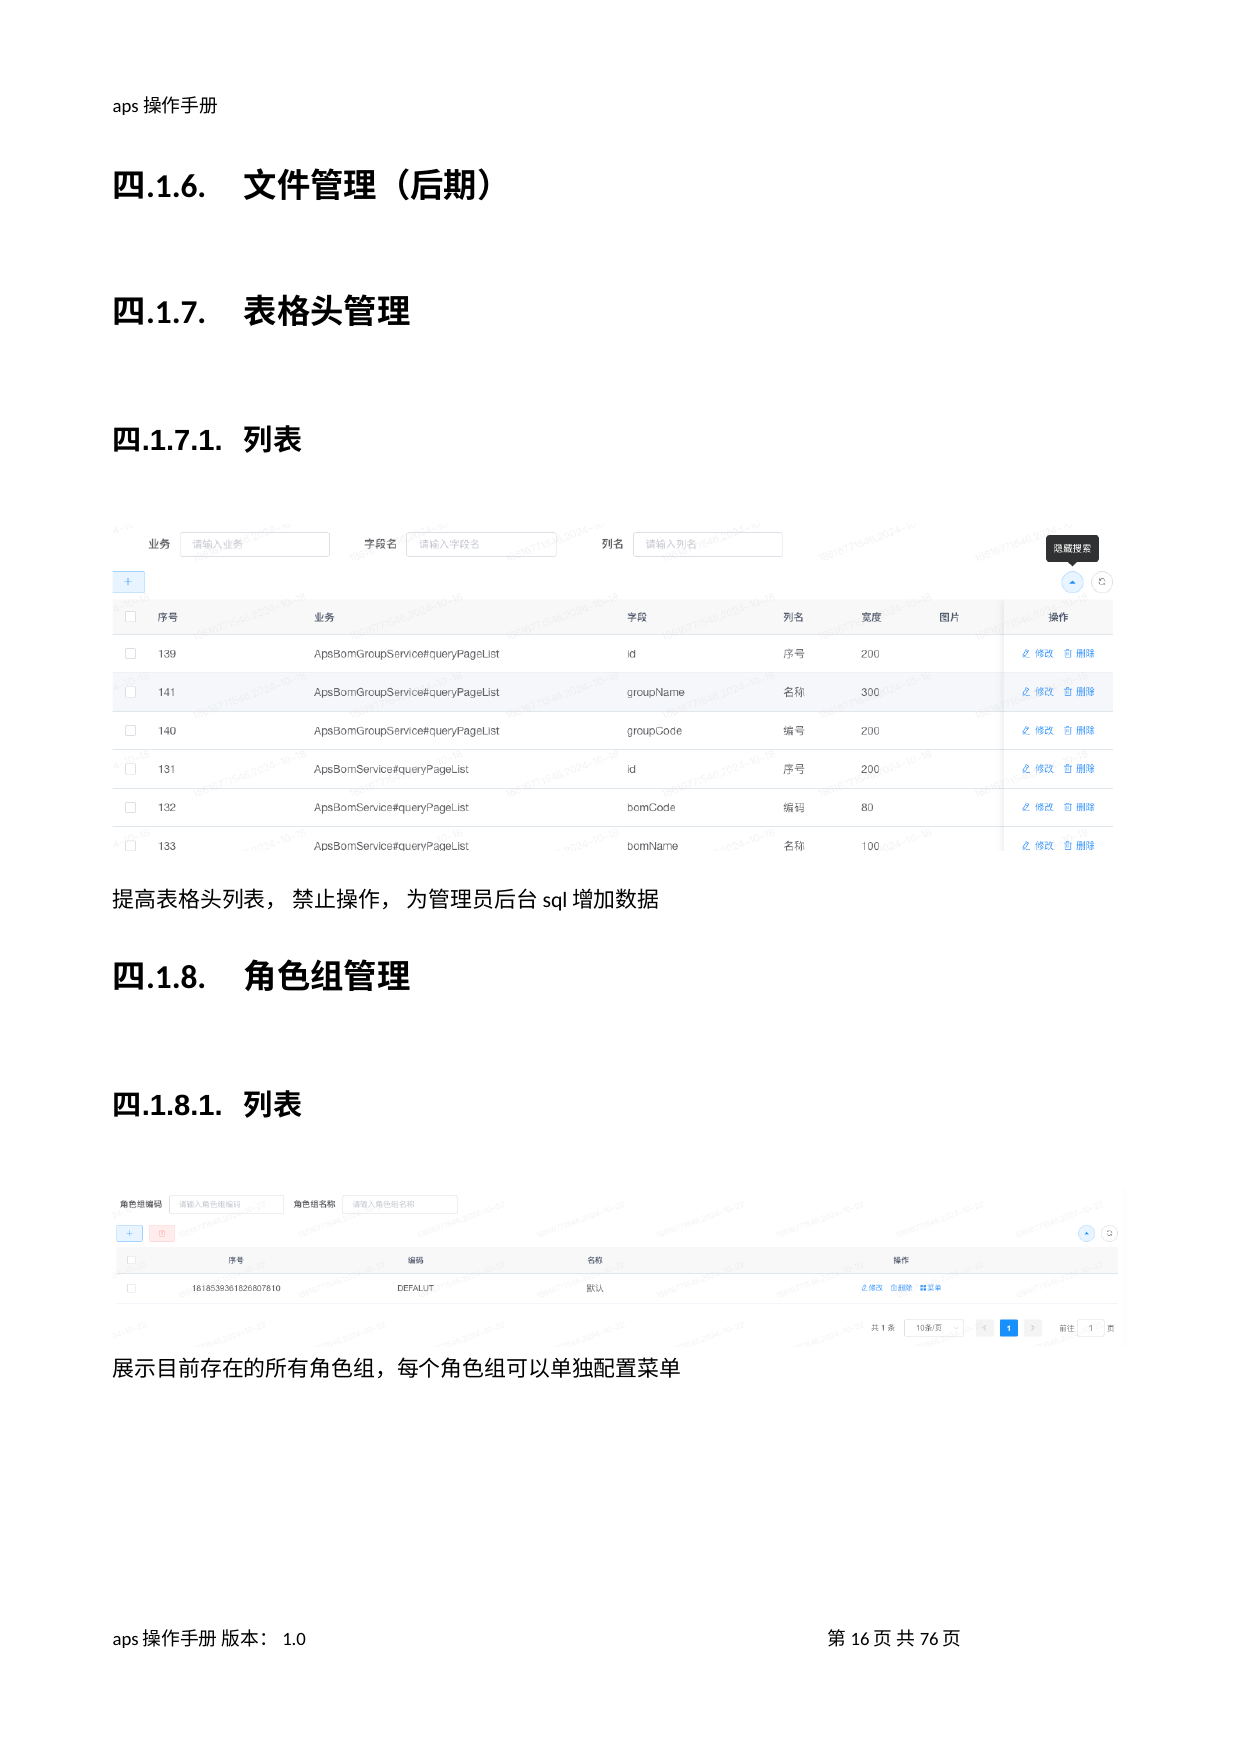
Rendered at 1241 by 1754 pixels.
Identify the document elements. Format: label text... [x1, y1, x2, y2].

subtitle 列表 [112, 406, 1128, 471]
text 提高表格头列表， 禁止操作， 为管理员后台sql增加数据 [112, 882, 1128, 914]
subtitle 文件管理（后期） [112, 150, 1128, 215]
picture [112, 524, 1119, 851]
subtitle 角色组管理 [112, 941, 1128, 1006]
subtitle 列表 [112, 1070, 1128, 1135]
text 展示目前存在的所有角色组，每个角色组可以单独配置菜单 [112, 1351, 1128, 1383]
picture [112, 1188, 1127, 1347]
subtitle 表格头管理 [112, 277, 1128, 342]
